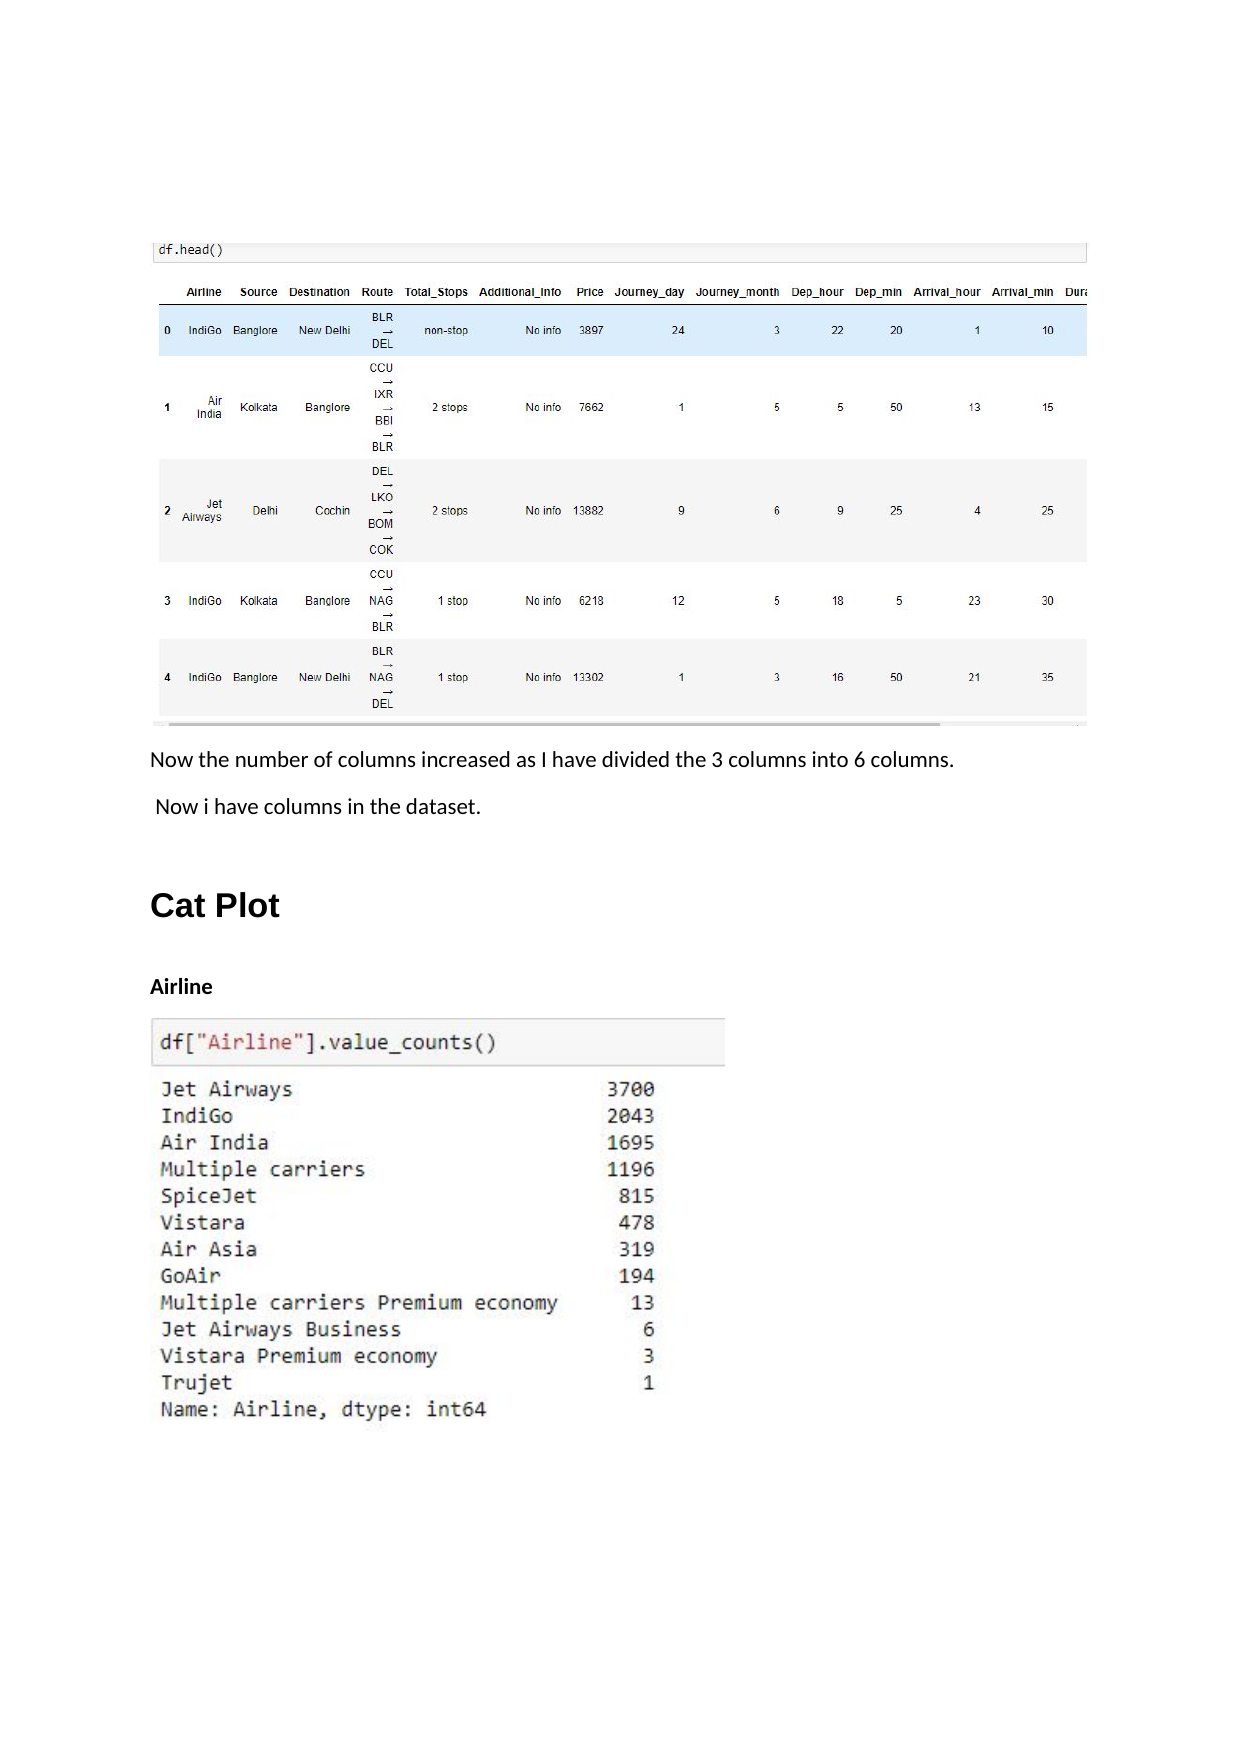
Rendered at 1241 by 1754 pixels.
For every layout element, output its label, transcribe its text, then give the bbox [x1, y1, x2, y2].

text Airline [150, 972, 1090, 1000]
picture [150, 243, 1091, 726]
text Now i have columns in the dataset. [150, 792, 1090, 820]
picture [150, 1018, 725, 1440]
subtitle Cat Plot [150, 886, 1090, 925]
text Now the number of columns increased as I have divided the 3 columns into 6 columns. [150, 745, 1090, 773]
